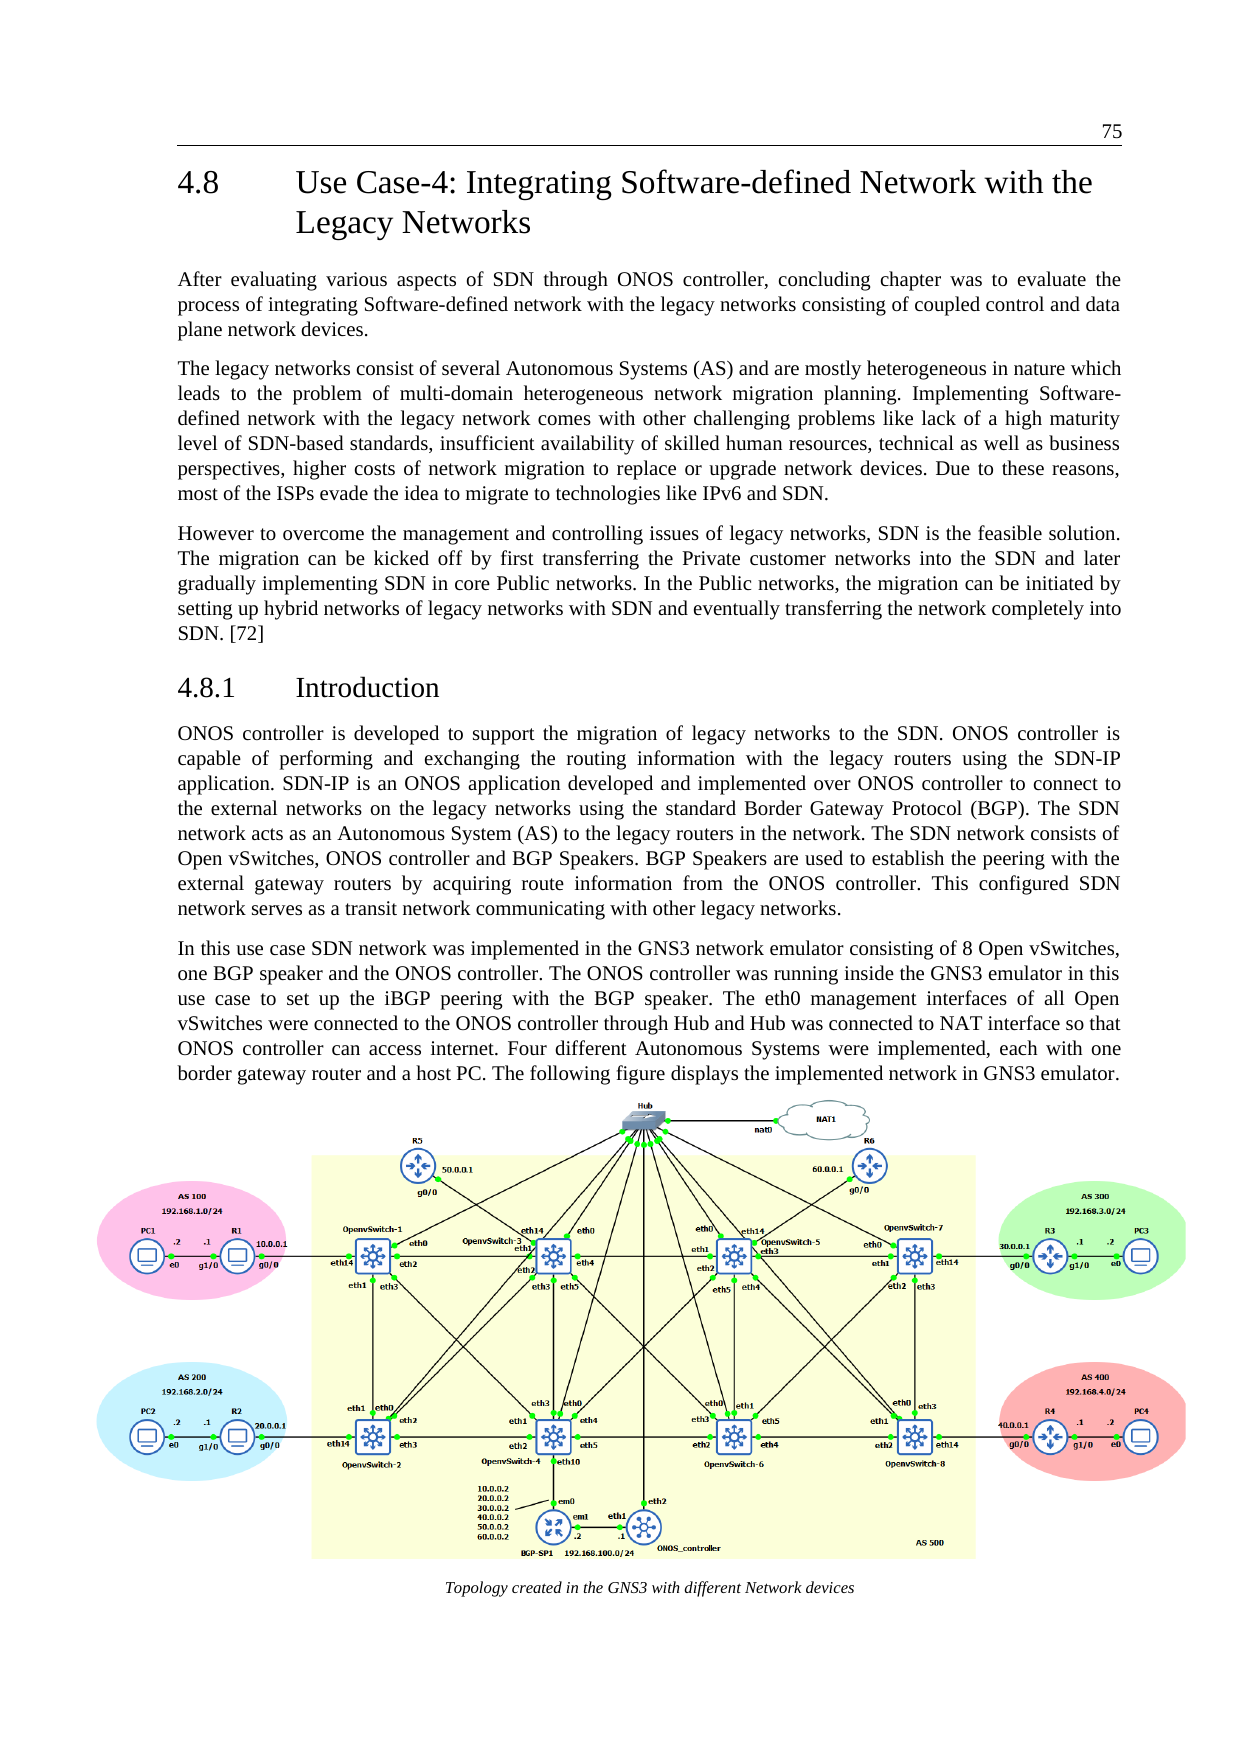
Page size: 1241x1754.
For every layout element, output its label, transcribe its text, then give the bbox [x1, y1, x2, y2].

text Topology created in the GNS3 with different Network devices [177, 1558, 1122, 1597]
picture [95, 1098, 1184, 1558]
text ONOS controller is developed to support the migration of legacy networks to the SDN. ONOS controller is capable of performing and exchanging the routing information with the legacy routers using the SDN-IP application. SDN-IP is an ONOS application developed and implemented over ONOS controller to connect to the external networks on the legacy networks using the standard Border Gateway Protocol (BGP). The SDN network acts as an Autonomous System (AS) to the legacy routers in the network. The SDN network consists of Open vSwitches, ONOS controller and BGP Speakers. BGP Speakers are used to establish the peering with the external gateway routers by acquiring route information from the ONOS controller. This configured SDN network serves as a transit network communicating with other legacy networks. [177, 720, 1122, 920]
text In this use case SDN network was implemented in the GNS3 network emulator consisting of 8 Open vSwitches, one BGP speaker and the ONOS controller. The ONOS controller was running inside the GNS3 emulator in this use case to set up the iBGP peering with the BGP speaker. The eth0 management interfaces of all Open vSwitches were connected to the ONOS controller through Hub and Hub was connected to NAT interface so that ONOS controller can access internet. Four different Autonomous Systems were implemented, each with one border gateway router and a host PC. The following figure displays the implemented network in GNS3 emulator. [177, 935, 1122, 1085]
text However to overcome the management and controlling issues of legacy networks, SDN is the feasible solution. The migration can be kicked off by first transferring the Private customer networks into the SDN and later gradually implementing SDN in core Public networks. In the Public networks, the migration can be initiated by setting up hybrid networks of legacy networks with SDN and eventually transferring the network completely into SDN. [177, 520, 1122, 645]
subtitle Introduction [177, 670, 1122, 703]
subtitle Use Case-4: Integrating Software-defined Network with the Legacy Networks [177, 161, 1122, 241]
text After evaluating various aspects of SDN through ONOS controller, concluding chapter was to evaluate the process of integrating Software-defined network with the legacy networks consisting of coupled control and data plane network devices. [177, 266, 1122, 341]
text The legacy networks consist of several Autonomous Systems (AS) and are mostly heterogeneous in nature which leads to the problem of multi-domain heterogeneous network migration planning. Implementing Software-defined network with the legacy network comes with other challenging problems like lack of a high maturity level of SDN-based standards, insufficient availability of skilled human resources, technical as well as business perspectives, higher costs of network migration to replace or upgrade network devices. Due to these reasons, most of the ISPs evade the idea to migrate to technologies like IPv6 and SDN. [177, 355, 1122, 505]
